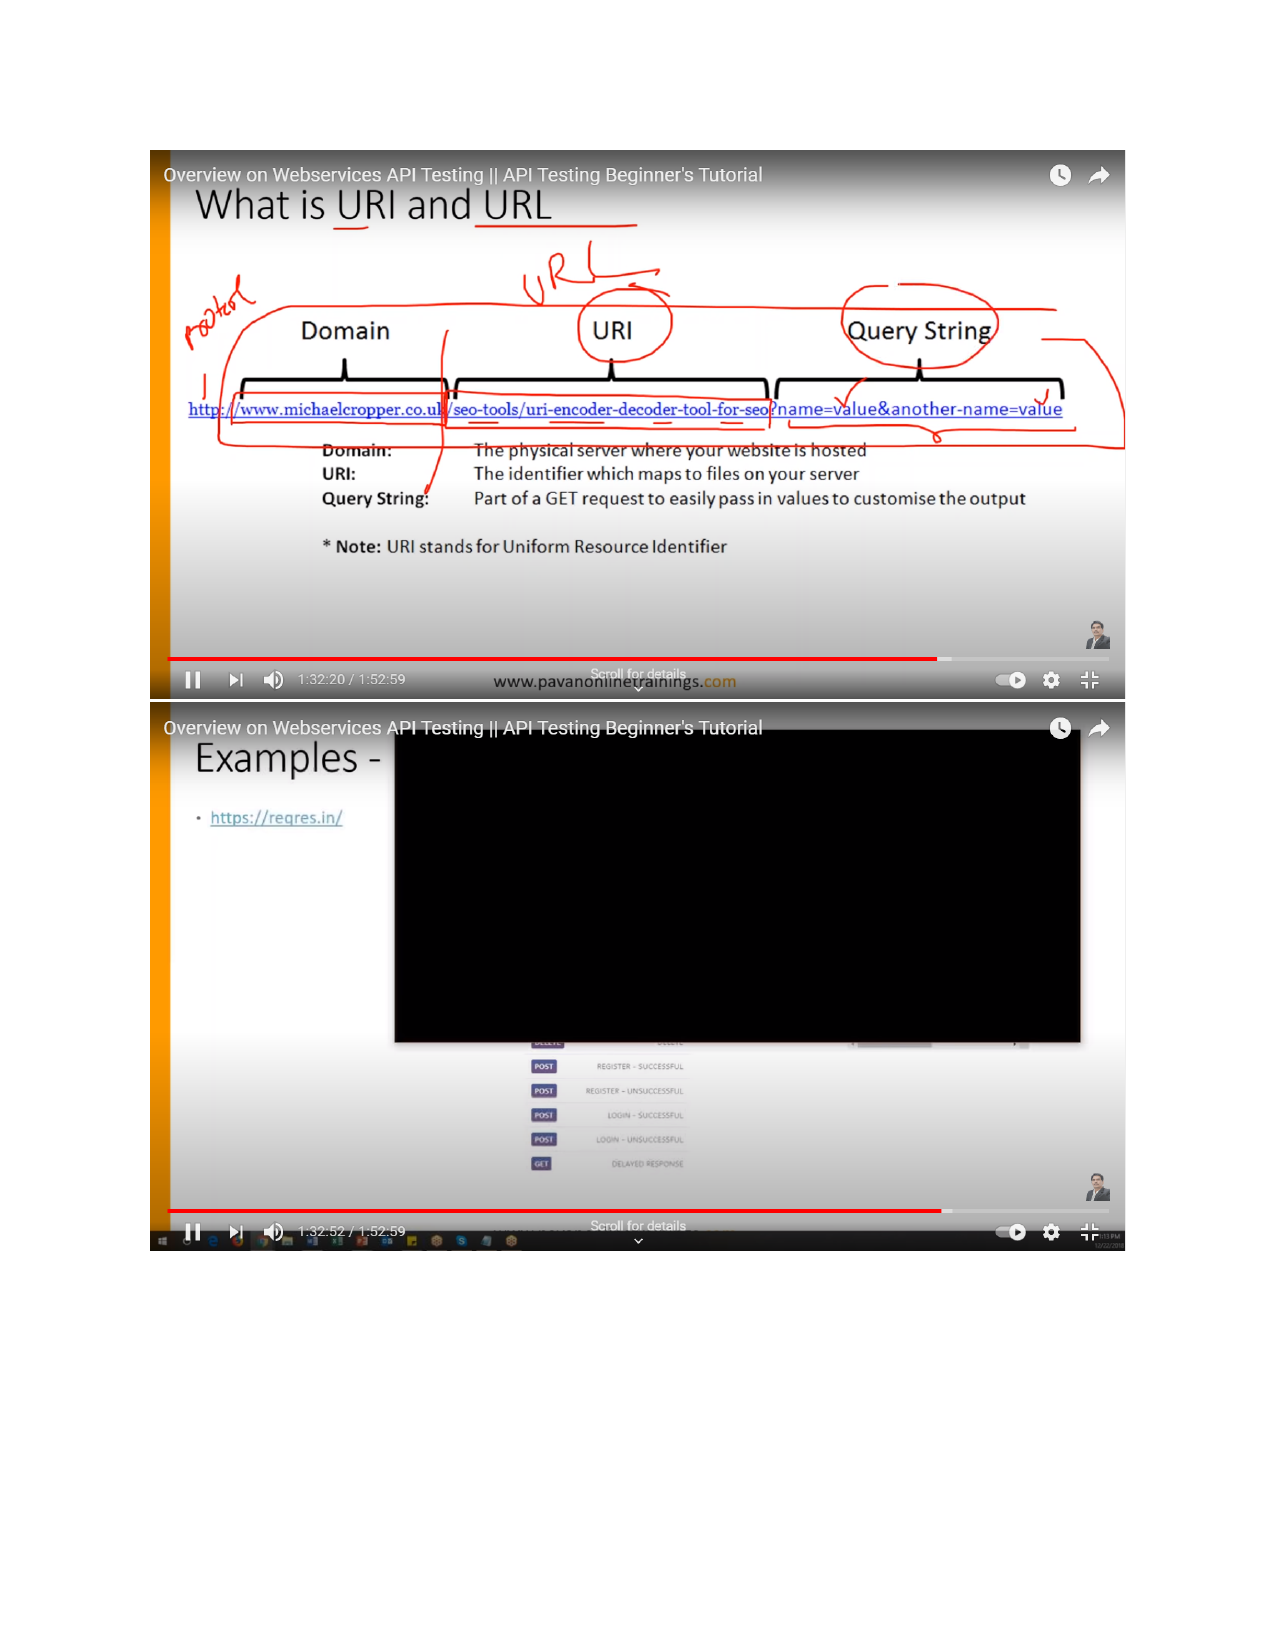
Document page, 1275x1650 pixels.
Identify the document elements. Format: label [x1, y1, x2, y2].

picture [150, 150, 1125, 699]
picture [150, 702, 1125, 1251]
